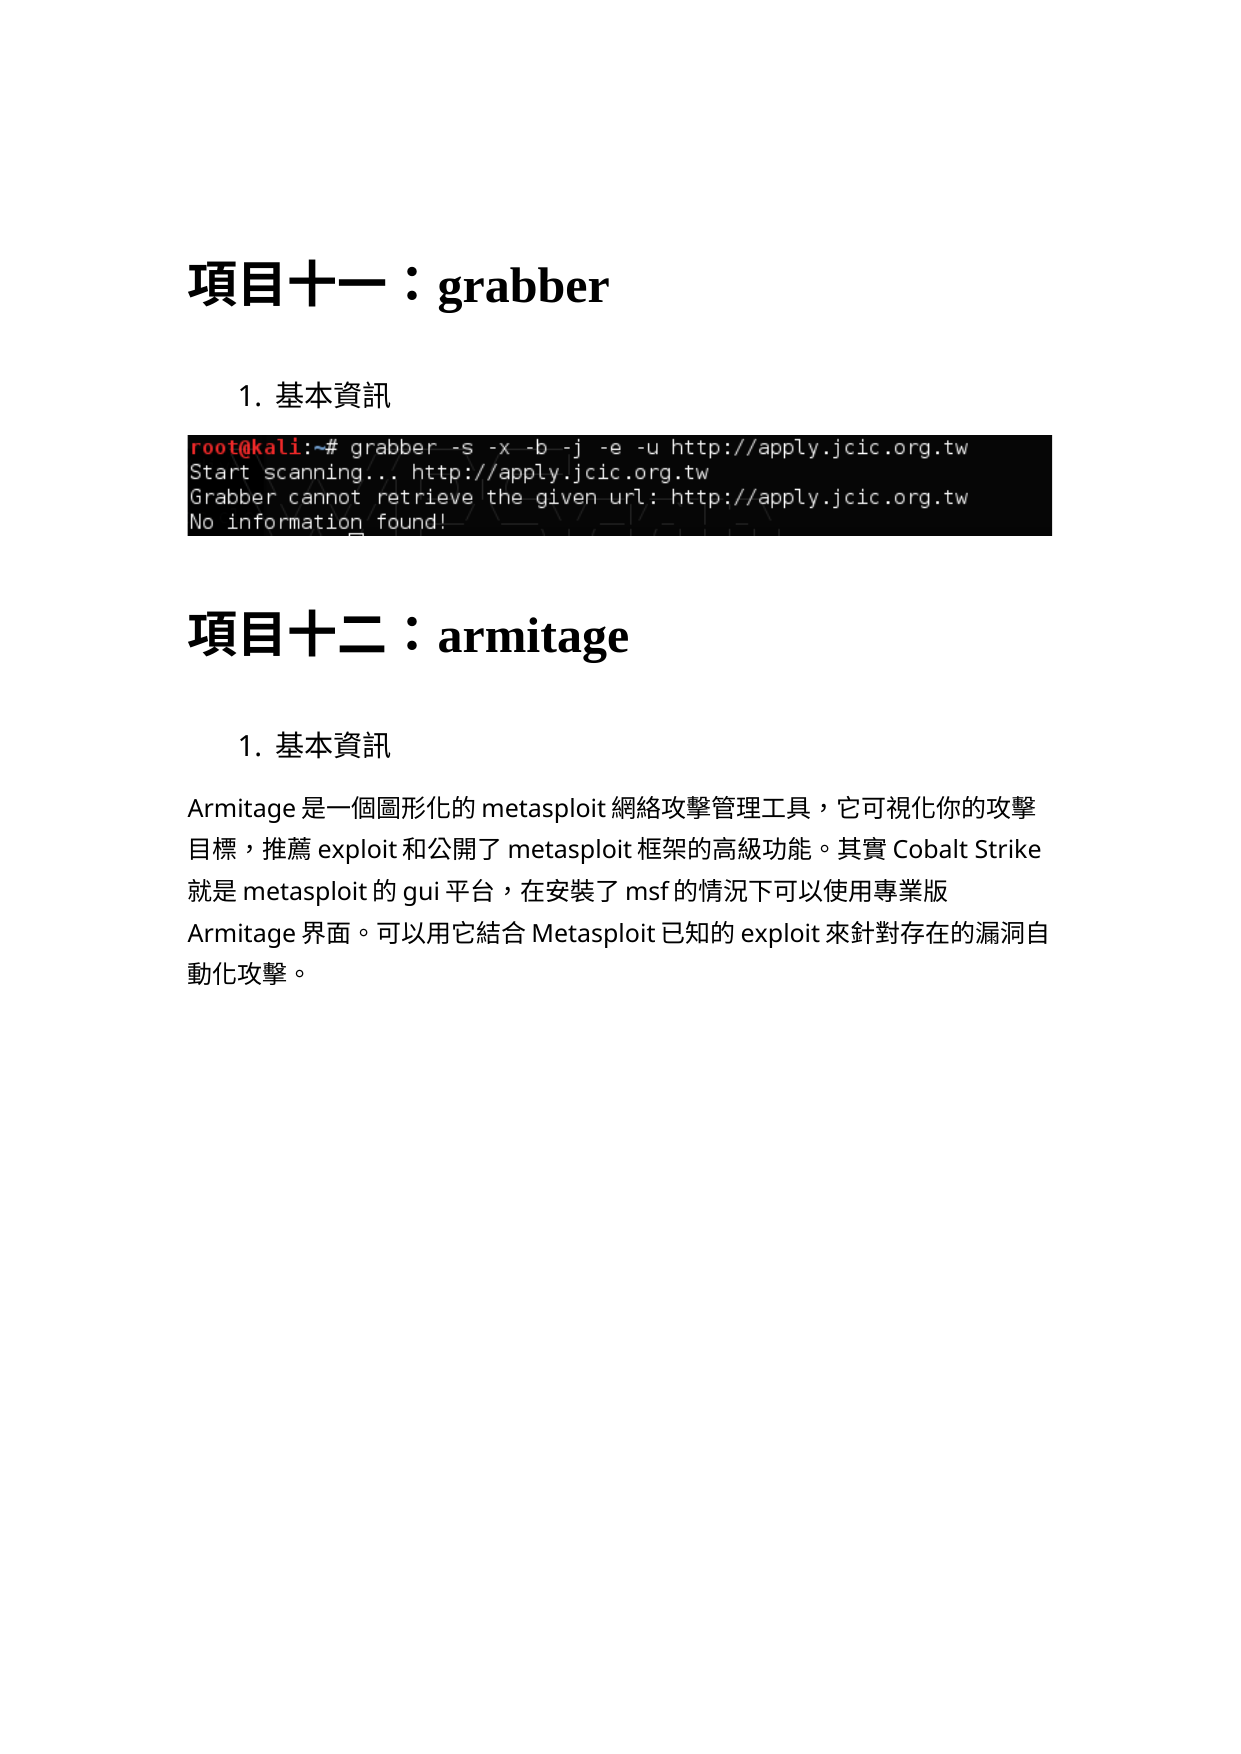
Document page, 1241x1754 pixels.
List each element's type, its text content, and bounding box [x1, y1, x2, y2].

text Armitage是一個圖形化的metasploit網絡攻擊管理工具，它可視化你的攻擊目標，推薦exploit和公開了metasploit框架的高級功能。其實Cobalt Strike就是metasploit的gui平台，在安裝了msf的情況下可以使用專業版Armitage界面。可以用它結合Metasploit已知的exploit來針對存在的漏洞自動化攻擊。 [187, 785, 1053, 994]
list 基本資訊 [237, 352, 1053, 435]
list 基本資訊 [237, 702, 1053, 785]
subtitle 項目十一：grabber [187, 239, 1053, 323]
subtitle 項目十二：armitage [187, 589, 1053, 673]
picture [187, 435, 1053, 536]
